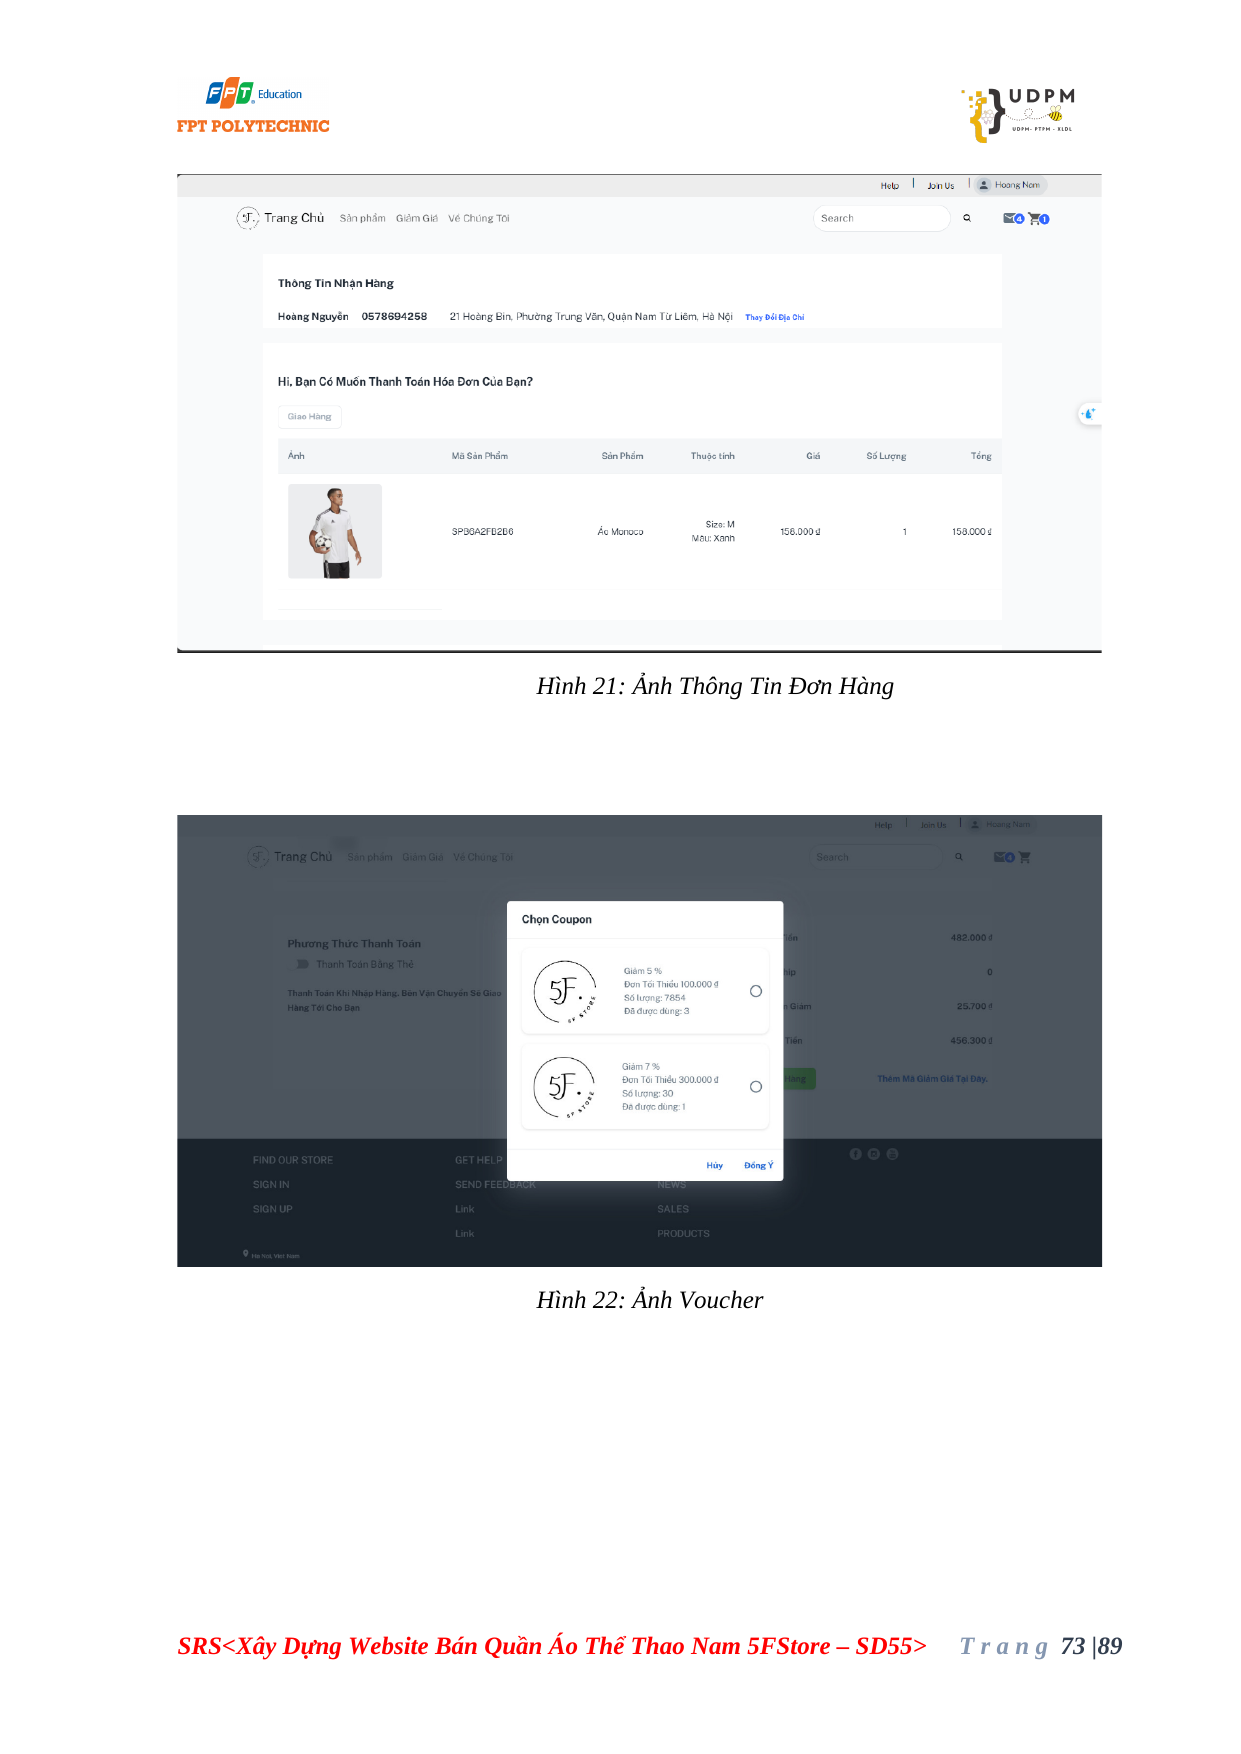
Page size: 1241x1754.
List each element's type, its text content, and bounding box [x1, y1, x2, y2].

text Hình 22: Ảnh Voucher [447, 1285, 1122, 1314]
picture [177, 815, 1103, 1267]
text Hình 21: Ảnh Thông Tin Đơn Hàng [447, 671, 1122, 700]
picture [177, 174, 1102, 653]
picture [947, 75, 1105, 156]
picture [177, 77, 330, 132]
